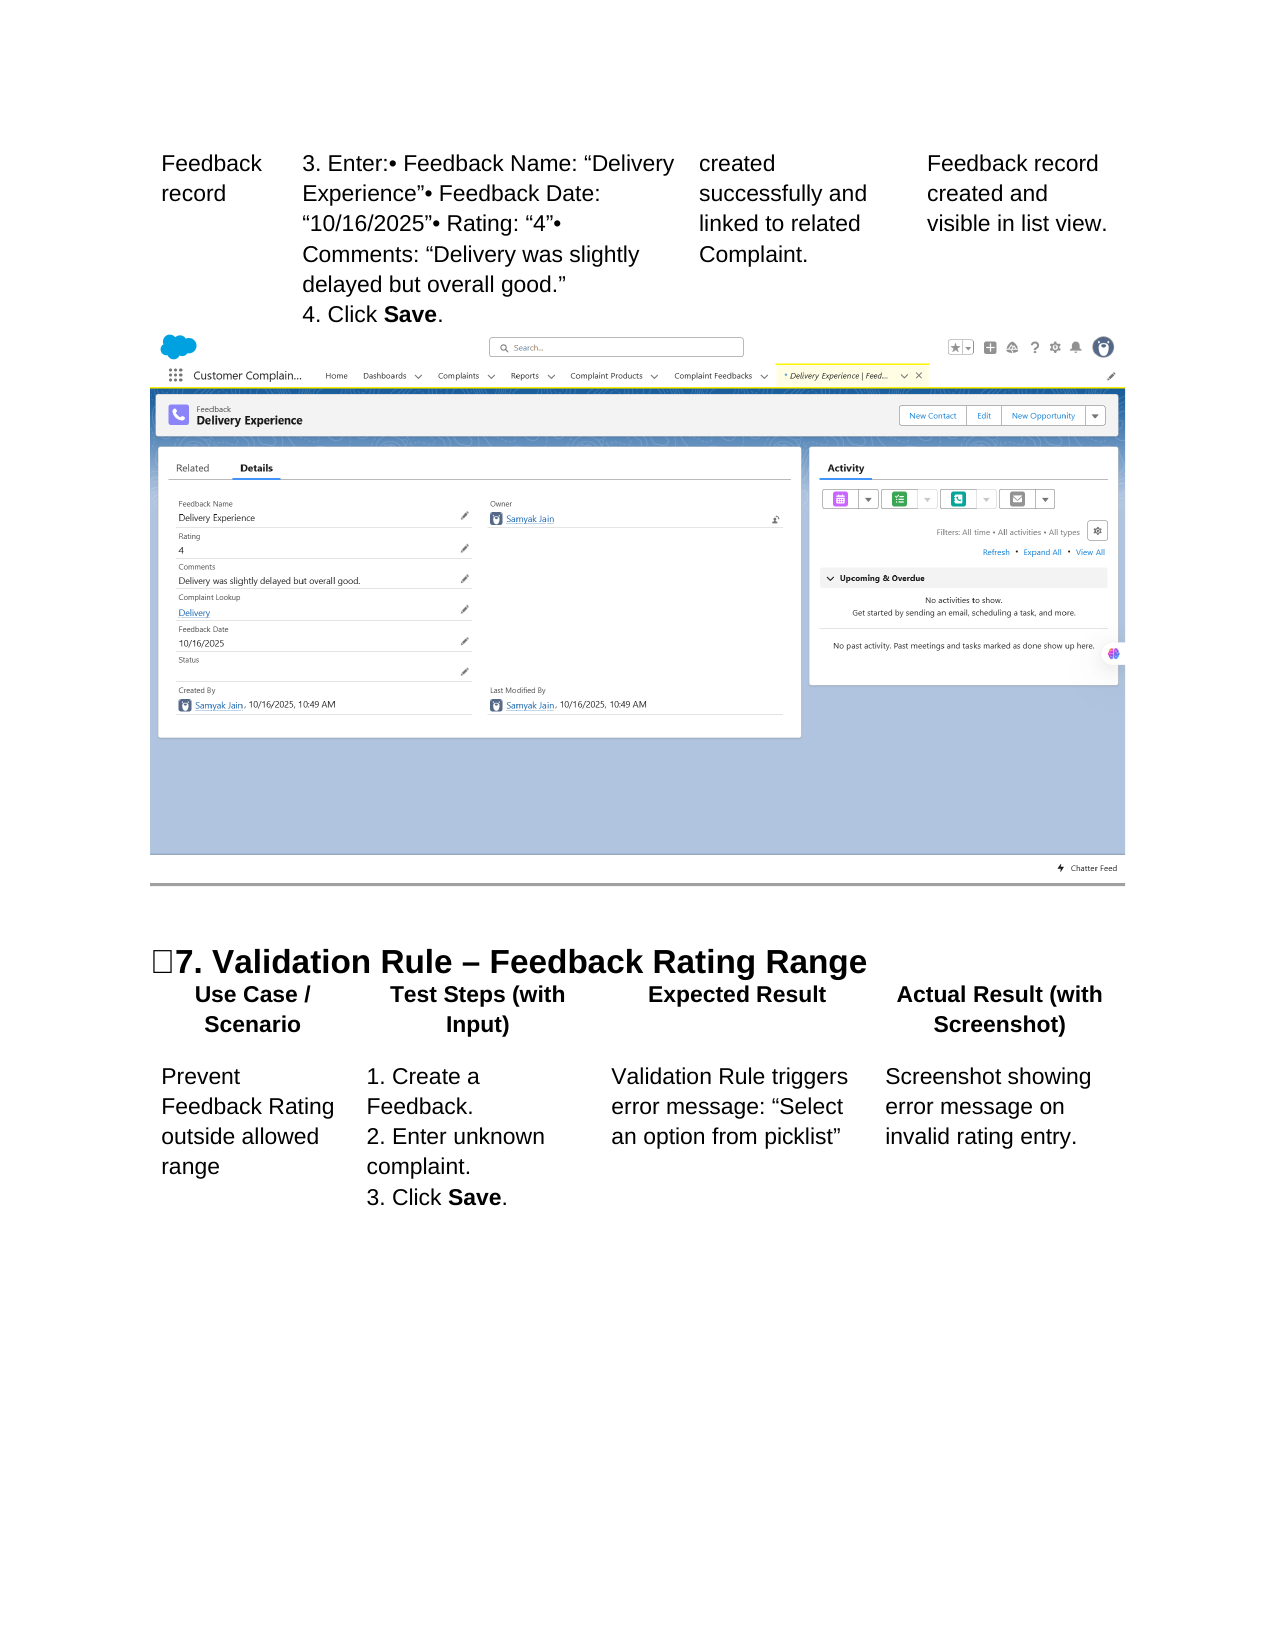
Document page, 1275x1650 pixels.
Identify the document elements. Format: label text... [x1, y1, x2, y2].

picture [150, 331, 1125, 880]
text 🔹7. Validation Rule – Feedback Rating Range [150, 942, 1125, 981]
table_cell 1. Create a Feedback. 2. Enter unknown complaint. 3. Click Save. [355, 1063, 600, 1214]
table_header Actual Result (with Screenshot) [874, 981, 1125, 1063]
table_header Expected Result [600, 981, 874, 1063]
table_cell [291, 150, 688, 331]
table_header Use Case / Scenario [150, 981, 355, 1063]
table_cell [150, 150, 291, 331]
table_cell Validation Rule triggers error message: “Select an option from picklist” [600, 1063, 874, 1214]
table_header Test Steps (with Input) [355, 981, 600, 1063]
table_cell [916, 150, 1125, 331]
table_cell Screenshot showing error message on invalid rating entry. [874, 1063, 1125, 1214]
table_cell Prevent Feedback Rating outside allowed range [150, 1063, 355, 1214]
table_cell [688, 150, 916, 331]
